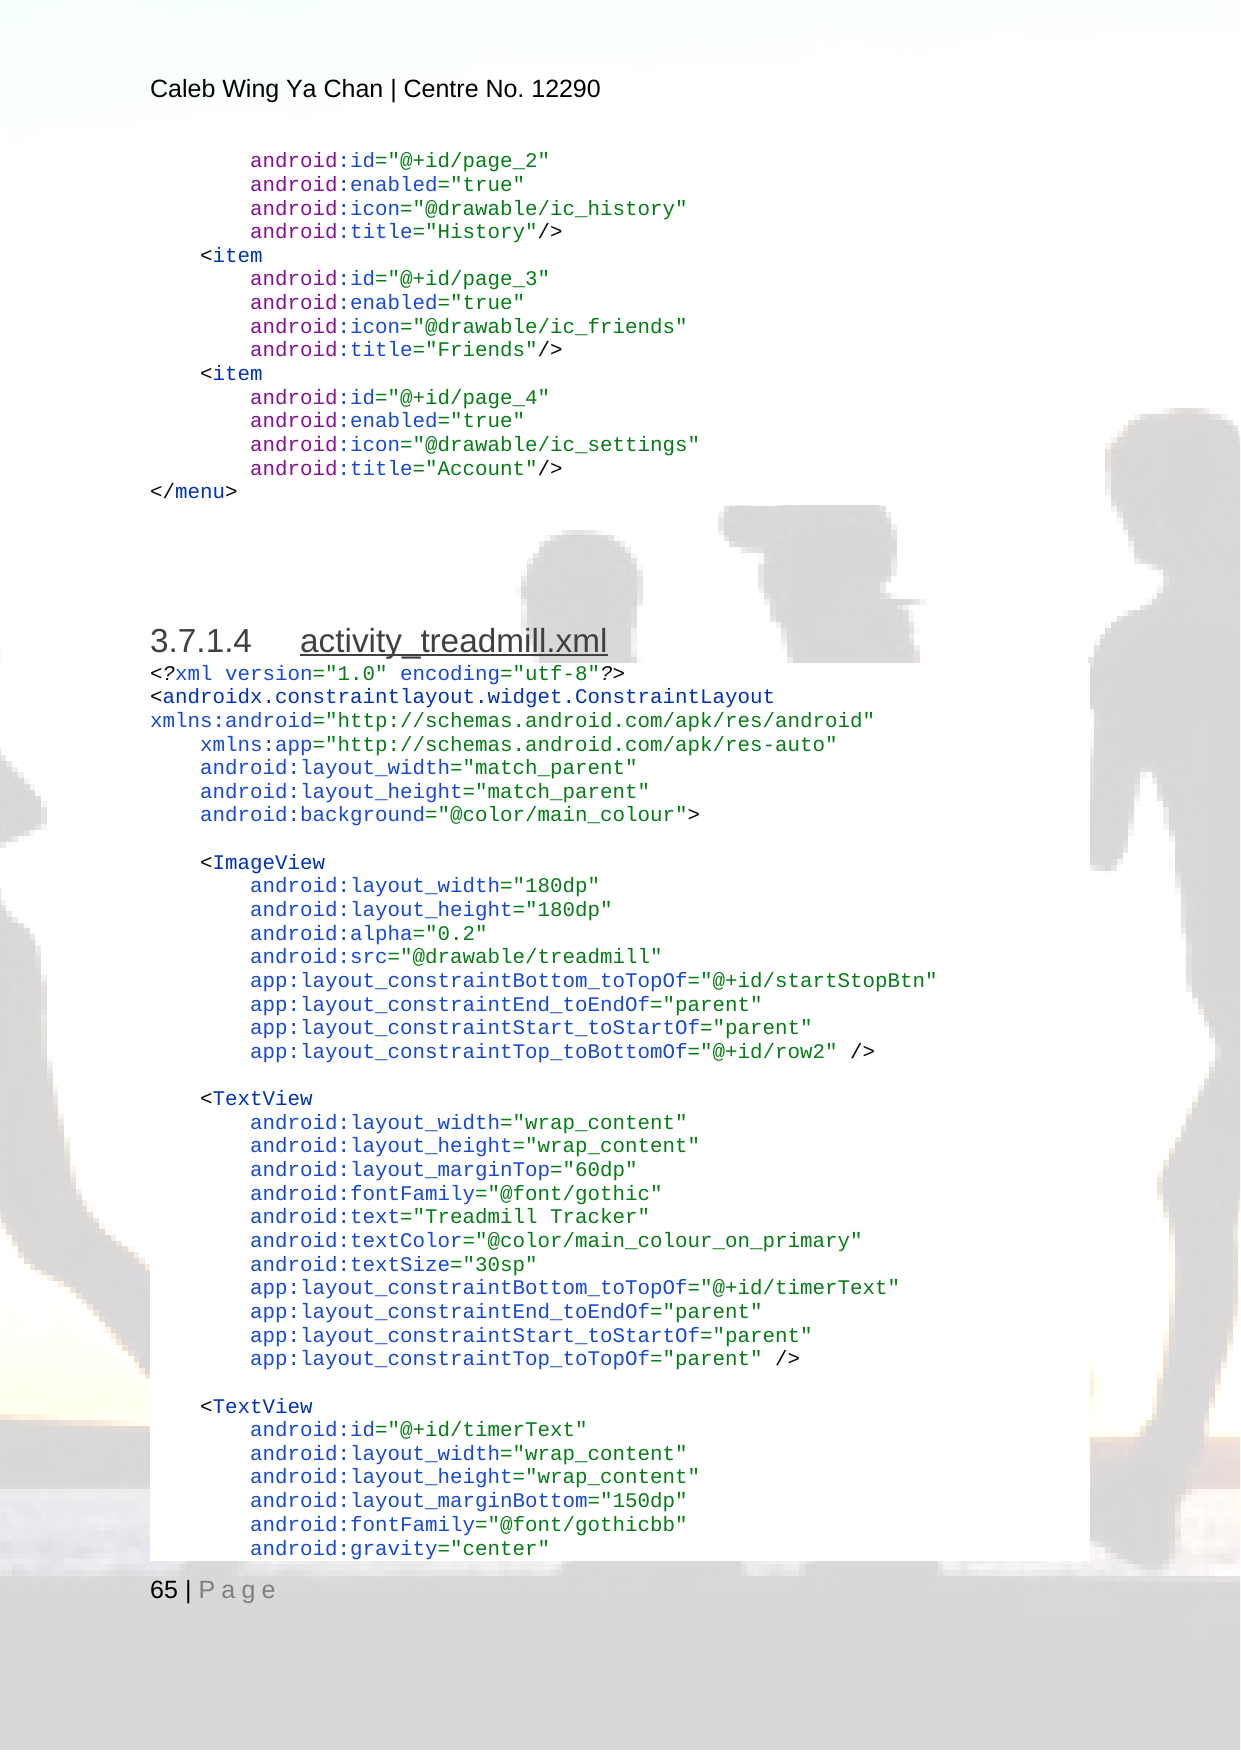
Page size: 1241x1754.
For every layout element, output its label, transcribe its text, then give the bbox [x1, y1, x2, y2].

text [150, 663, 1090, 1561]
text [150, 150, 1090, 505]
subtitle activity_treadmill.xml [150, 621, 1090, 659]
